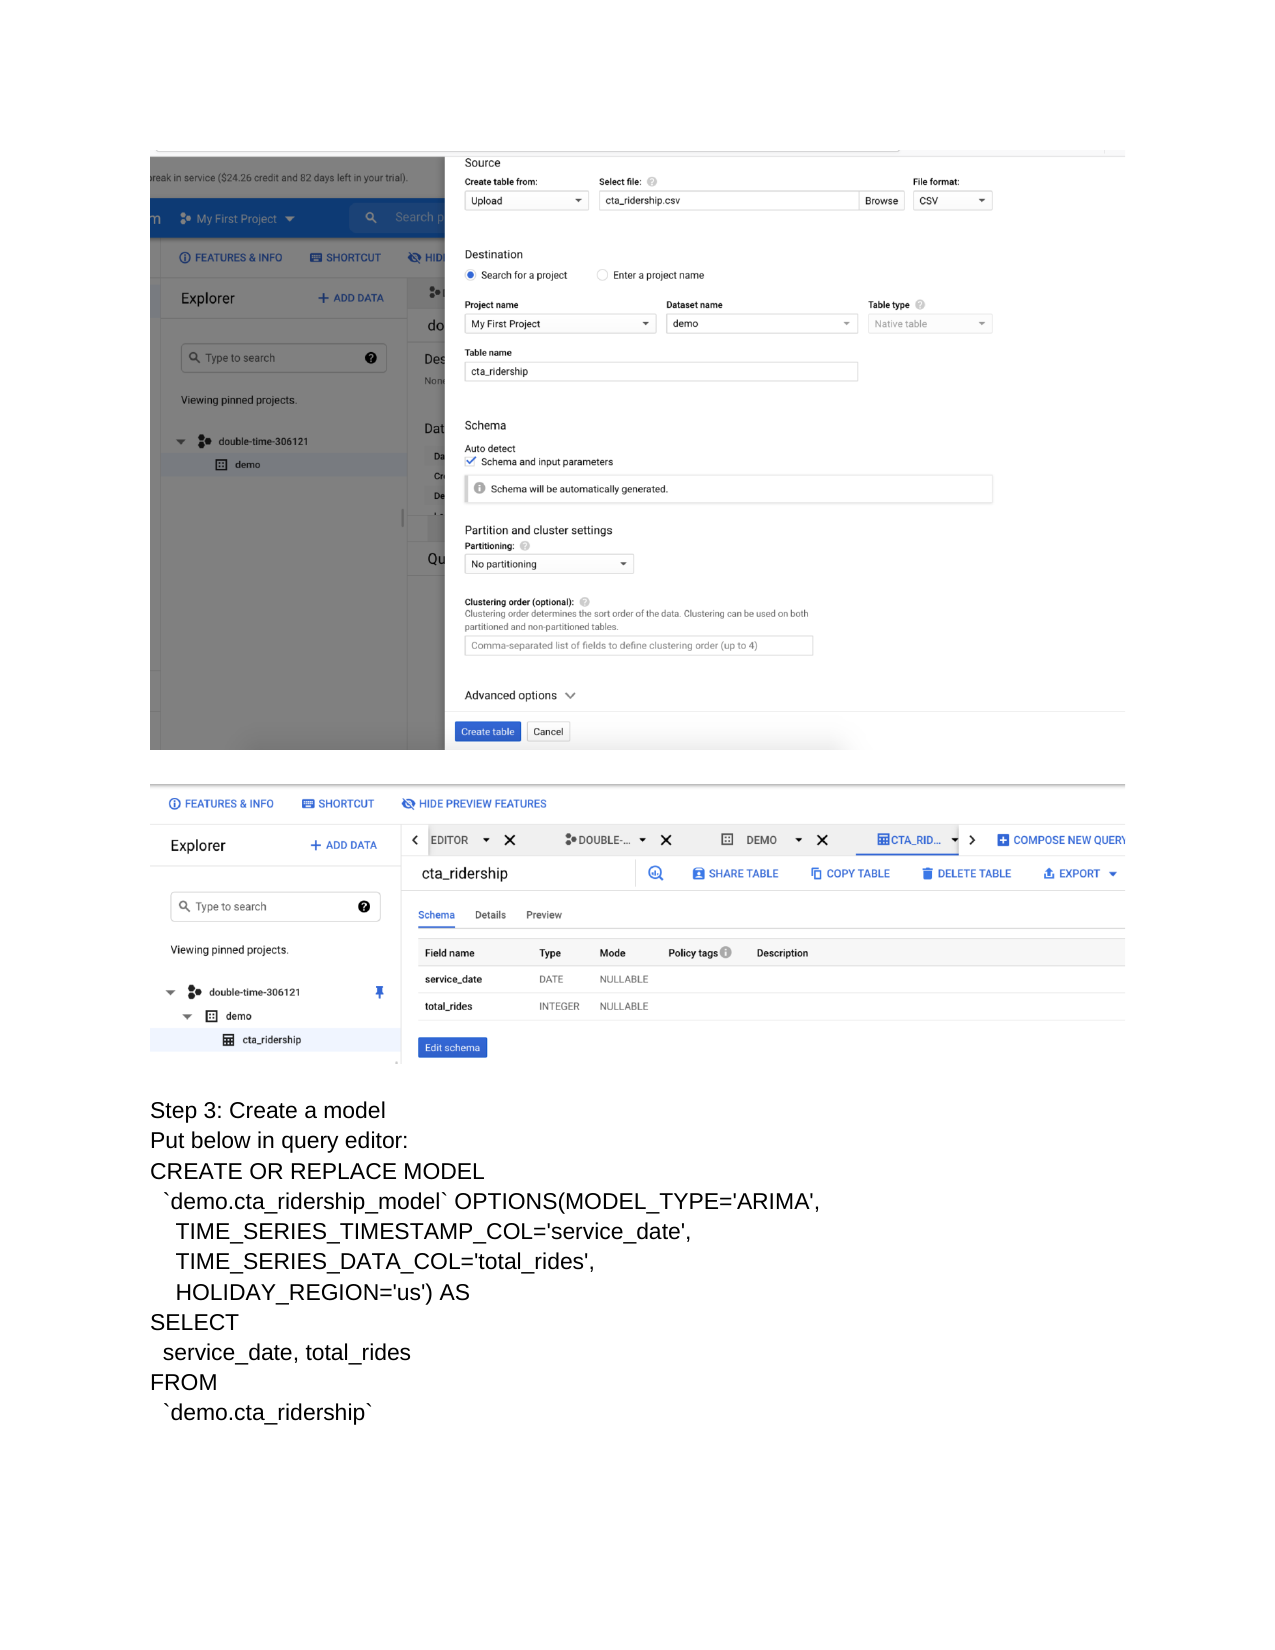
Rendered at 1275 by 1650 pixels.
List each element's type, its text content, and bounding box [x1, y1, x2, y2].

text service_date, total_rides [150, 1339, 1125, 1365]
text HOLIDAY_REGION='us') AS [150, 1278, 1125, 1305]
text SELECT [150, 1309, 1125, 1335]
text TIME_SERIES_DATA_COL='total_rides', [150, 1248, 1125, 1275]
text `demo.cta_ridership_model` OPTIONS(MODEL_TYPE='ARIMA', [150, 1188, 1125, 1214]
text Put below in query editor: CREATE OR REPLACE MODEL [150, 1127, 1125, 1184]
picture [150, 784, 1125, 1064]
text FROM [150, 1369, 1125, 1396]
text Step 3: Create a model [150, 1097, 1125, 1124]
picture [150, 150, 1125, 750]
text `demo.cta_ridership` [150, 1399, 1125, 1426]
text TIME_SERIES_TIMESTAMP_COL='service_date', [150, 1218, 1125, 1244]
